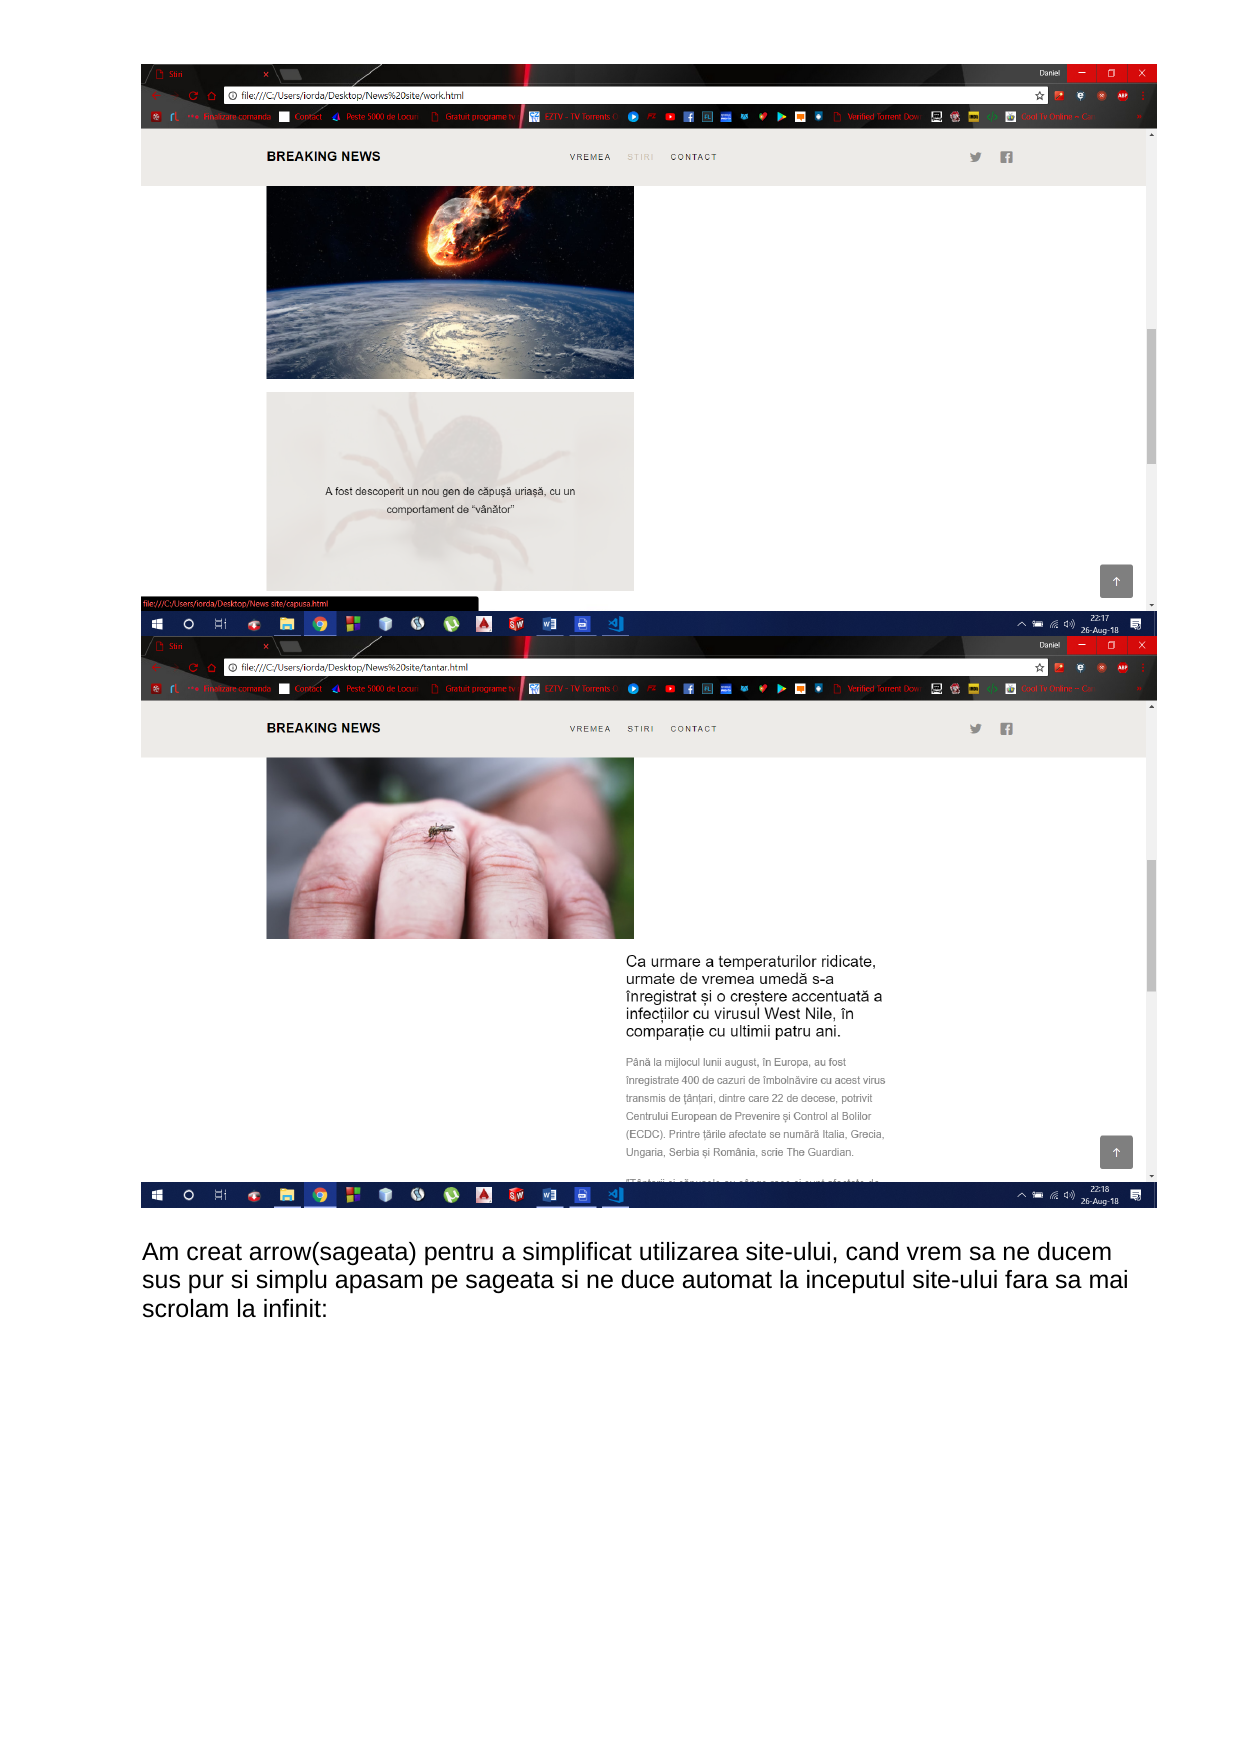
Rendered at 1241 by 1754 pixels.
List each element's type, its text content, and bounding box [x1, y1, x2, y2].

picture [141, 64, 1157, 1208]
text Am creat arrow(sageata) pentru a simplificat utilizarea site-ului, cand vrem sa ne ducem sus pur si simplu apasam pe sageata si ne duce automat la inceputul site-ului fara sa mai scrolam la infinit: [142, 1236, 1157, 1323]
